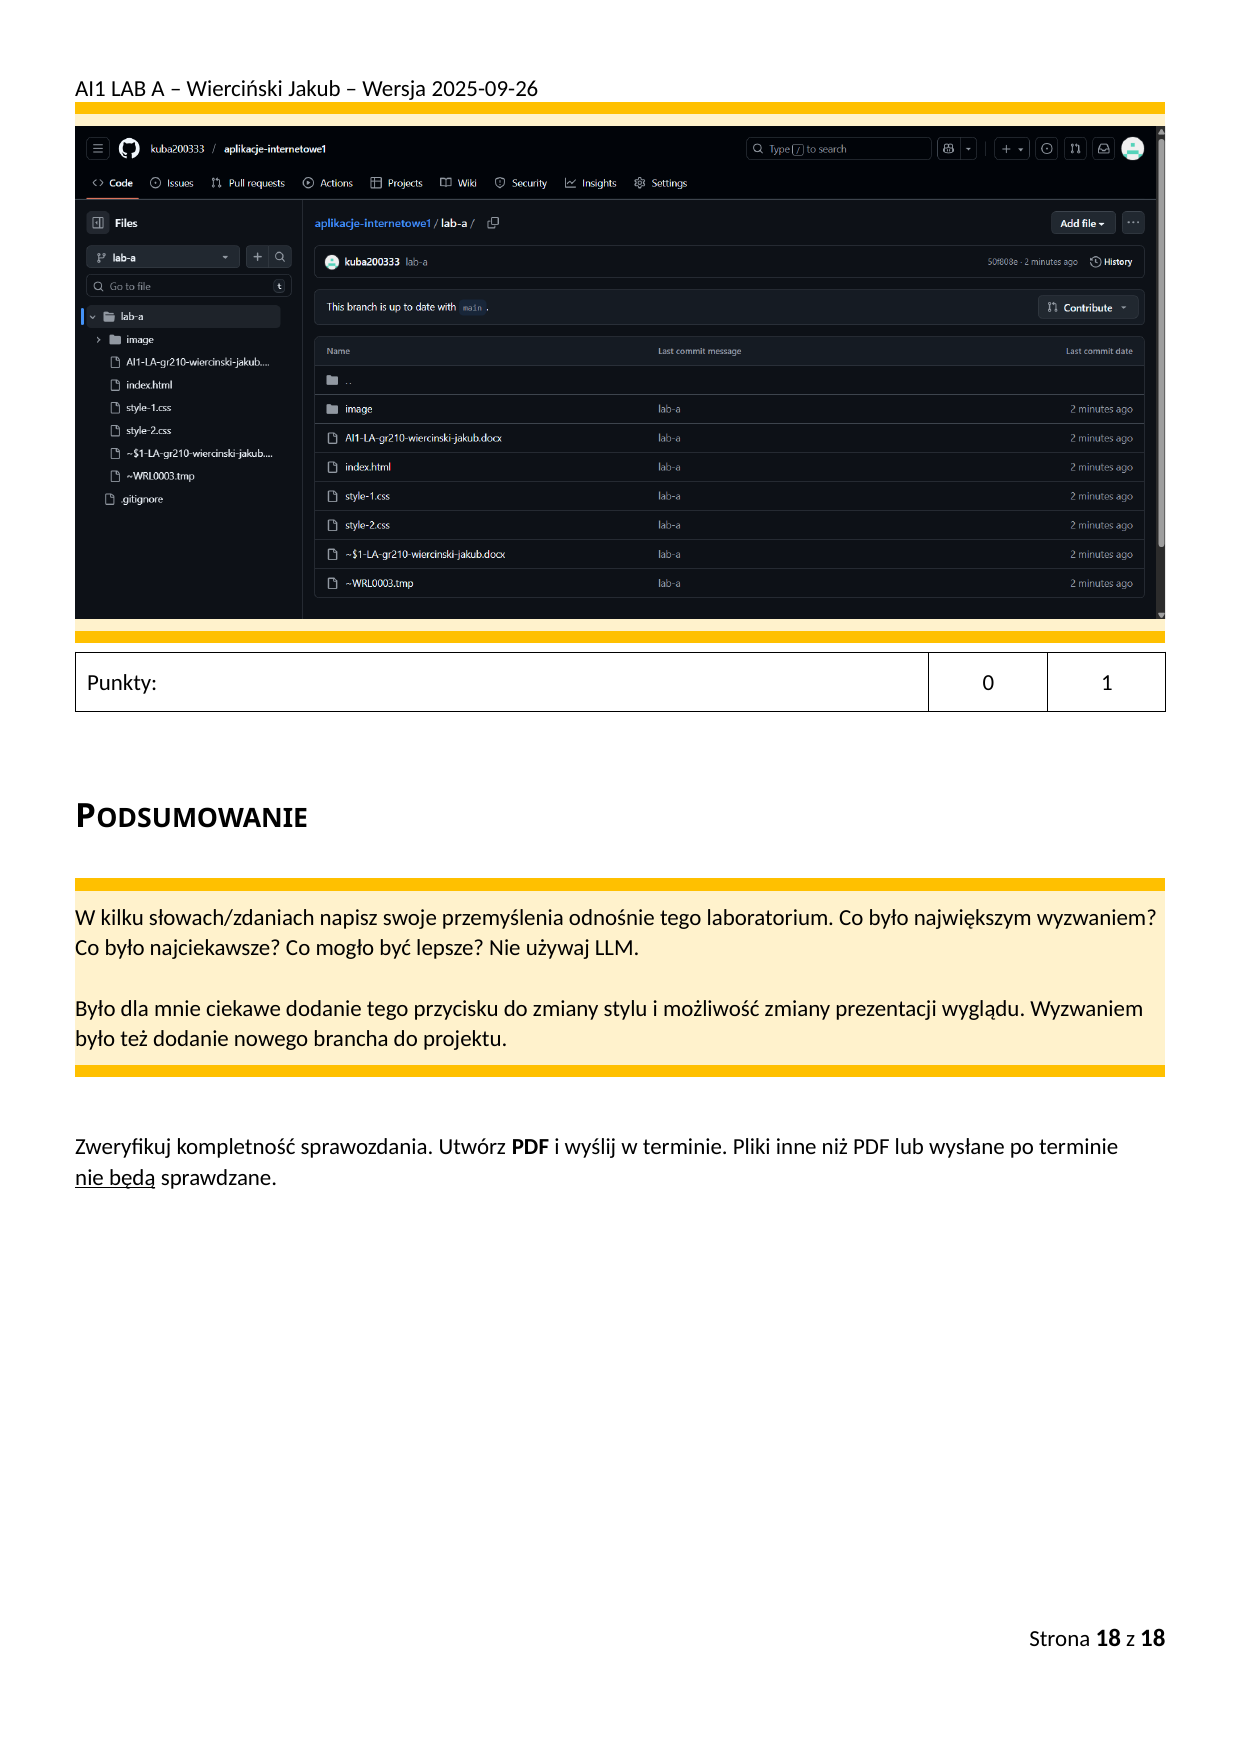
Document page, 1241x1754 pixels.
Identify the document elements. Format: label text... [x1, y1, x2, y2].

subtitle Podsumowanie [75, 792, 1165, 837]
table_header 1 [1048, 653, 1165, 711]
picture [75, 126, 1166, 619]
text Zweryfikuj kompletność sprawozdania. Utwórz PDF i wyślij w terminie. Pliki inne niż PDF lub wysłane po terminie nie będą sprawdzane. [75, 1132, 1165, 1191]
text Było dla mnie ciekawe dodanie tego przycisku do zmiany stylu i możliwość zmiany prezentacji wyglądu. Wyzwaniem było też dodanie nowego brancha do projektu. [75, 969, 1165, 1065]
table_header 0 [929, 653, 1047, 711]
table_header Punkty: [76, 653, 928, 711]
text W kilku słowach/zdaniach napisz swoje przemyślenia odnośnie tego laboratorium. Co było największym wyzwaniem? Co było najciekawsze? Co mogło być lepsze? Nie używaj LLM. [75, 891, 1165, 939]
